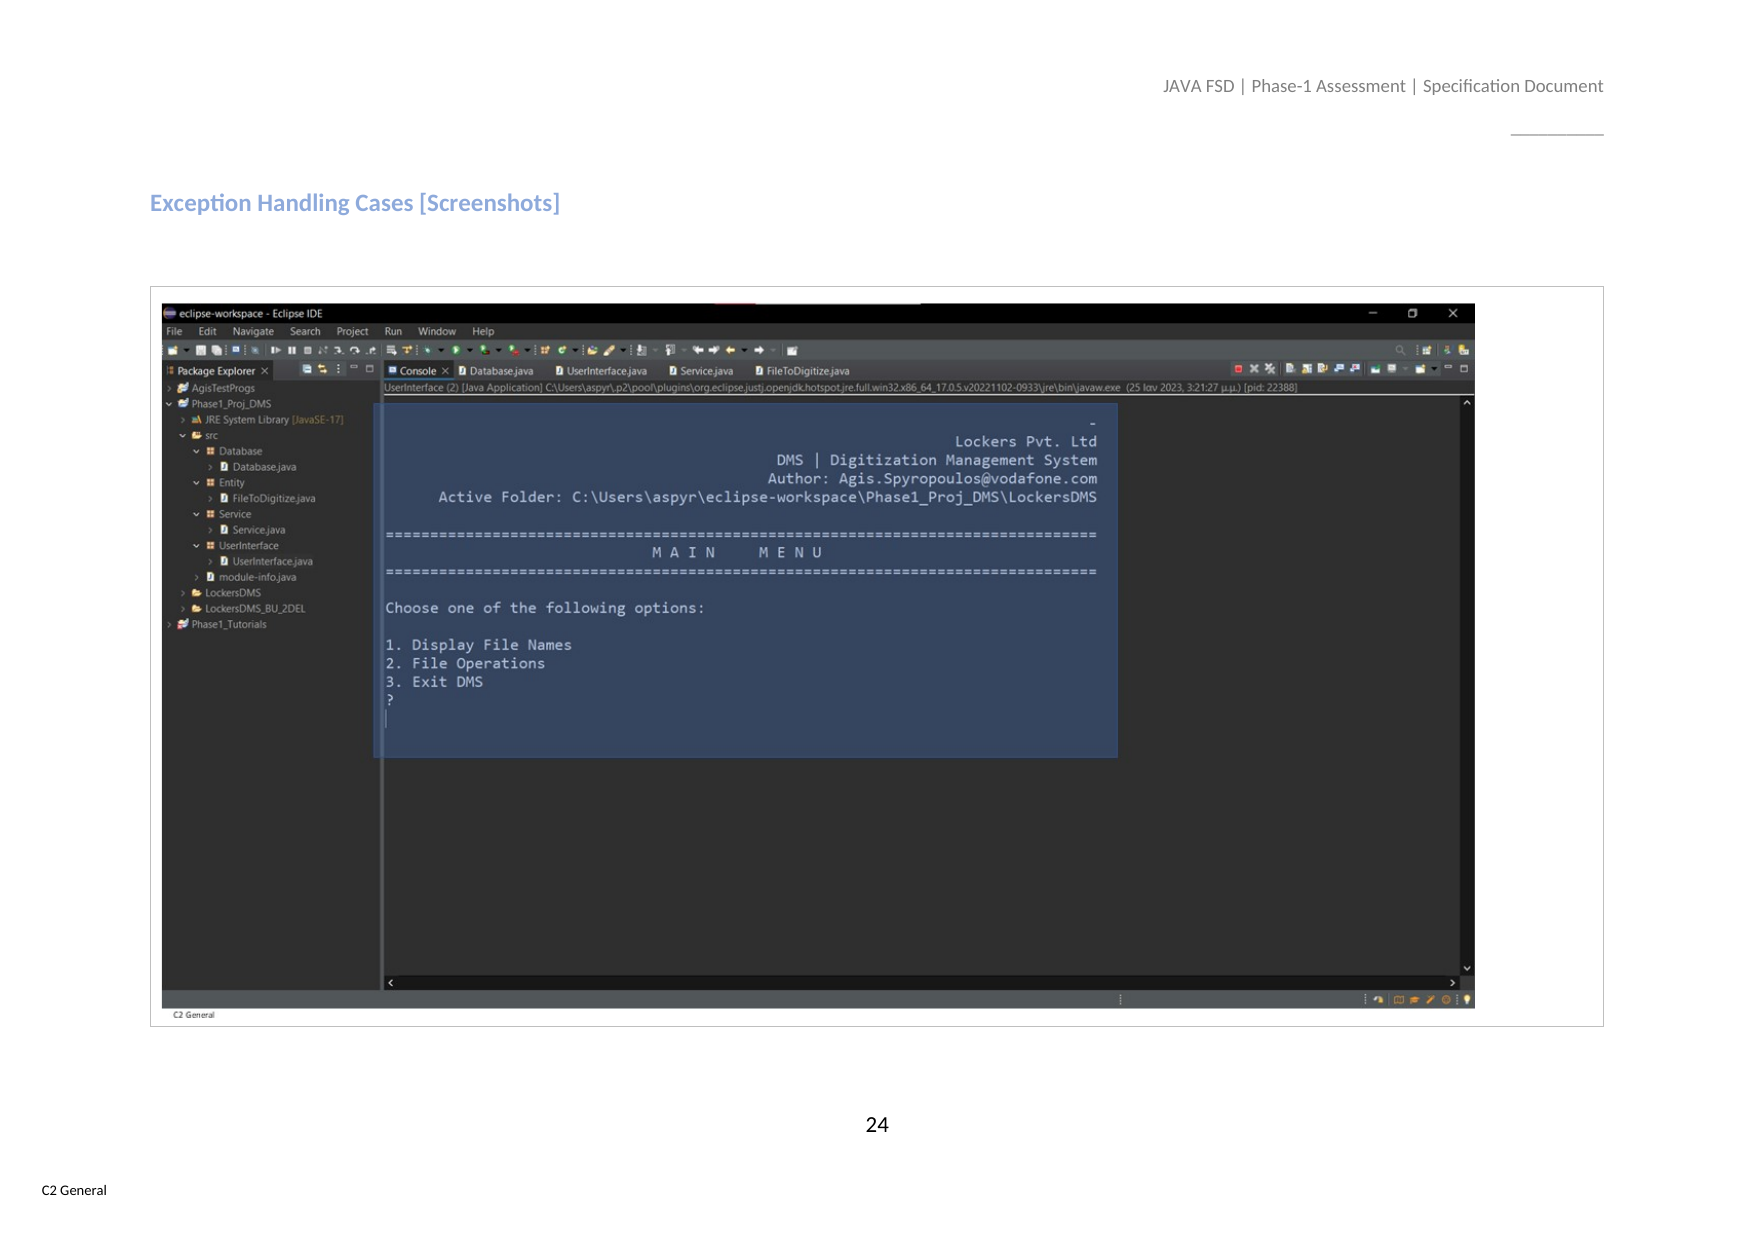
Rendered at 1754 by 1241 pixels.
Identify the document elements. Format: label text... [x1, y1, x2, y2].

picture [161, 287, 1475, 1026]
table_header [151, 287, 161, 1026]
table_header [1475, 287, 1603, 1026]
subtitle Exception Handling Cases [Screenshots] [150, 187, 1604, 218]
